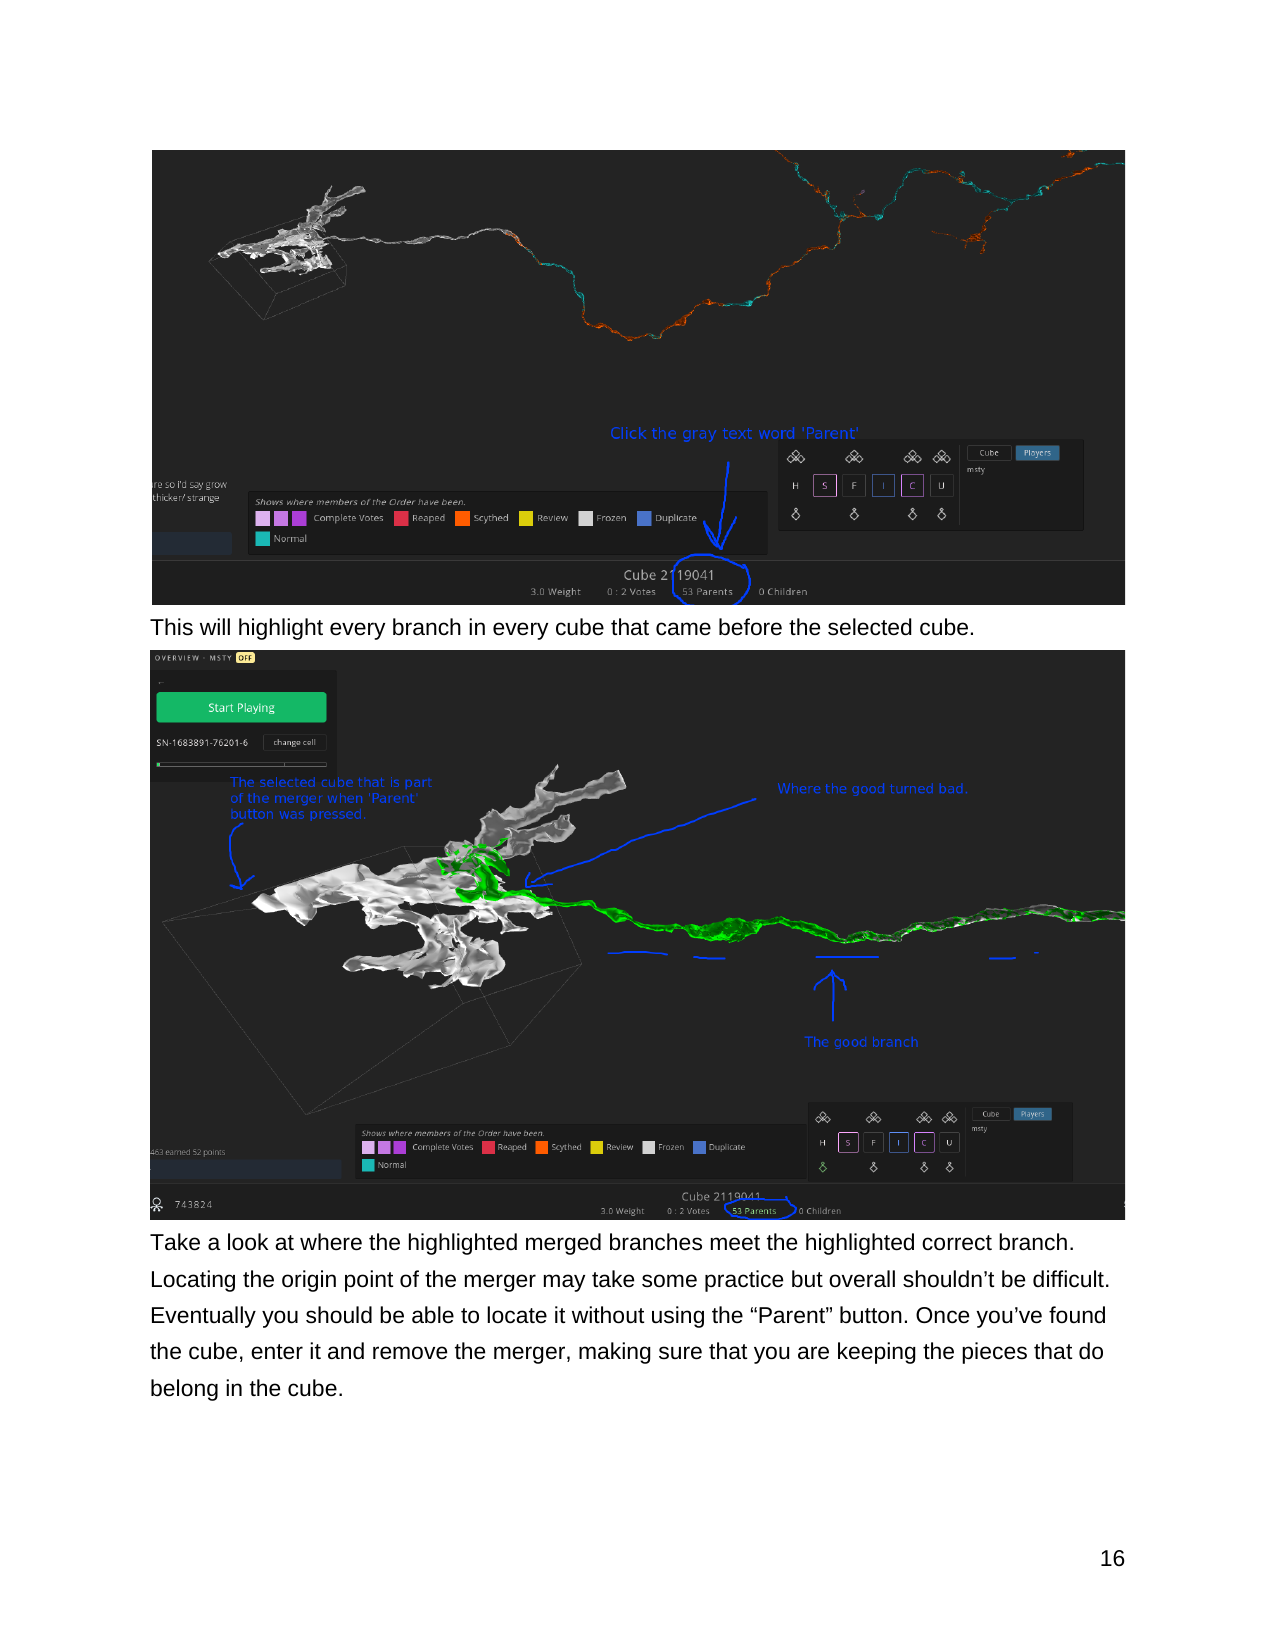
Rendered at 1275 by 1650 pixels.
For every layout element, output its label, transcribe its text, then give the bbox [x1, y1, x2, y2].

text Take a look at where the highlighted merged branches meet the highlighted correct branch. Locating the origin point of the merger may take some practice but overall shouldn’t be difficult. Eventually you should be able to locate it without using the “Parent” button. Once you’ve found the cube, enter it and remove the merger, making sure that you are keeping the pieces that do belong in the cube. [150, 1229, 1125, 1401]
picture [150, 650, 1125, 1220]
text This will highlight every branch in every cube that came before the selected cube. [150, 614, 1125, 641]
picture [150, 150, 1125, 605]
